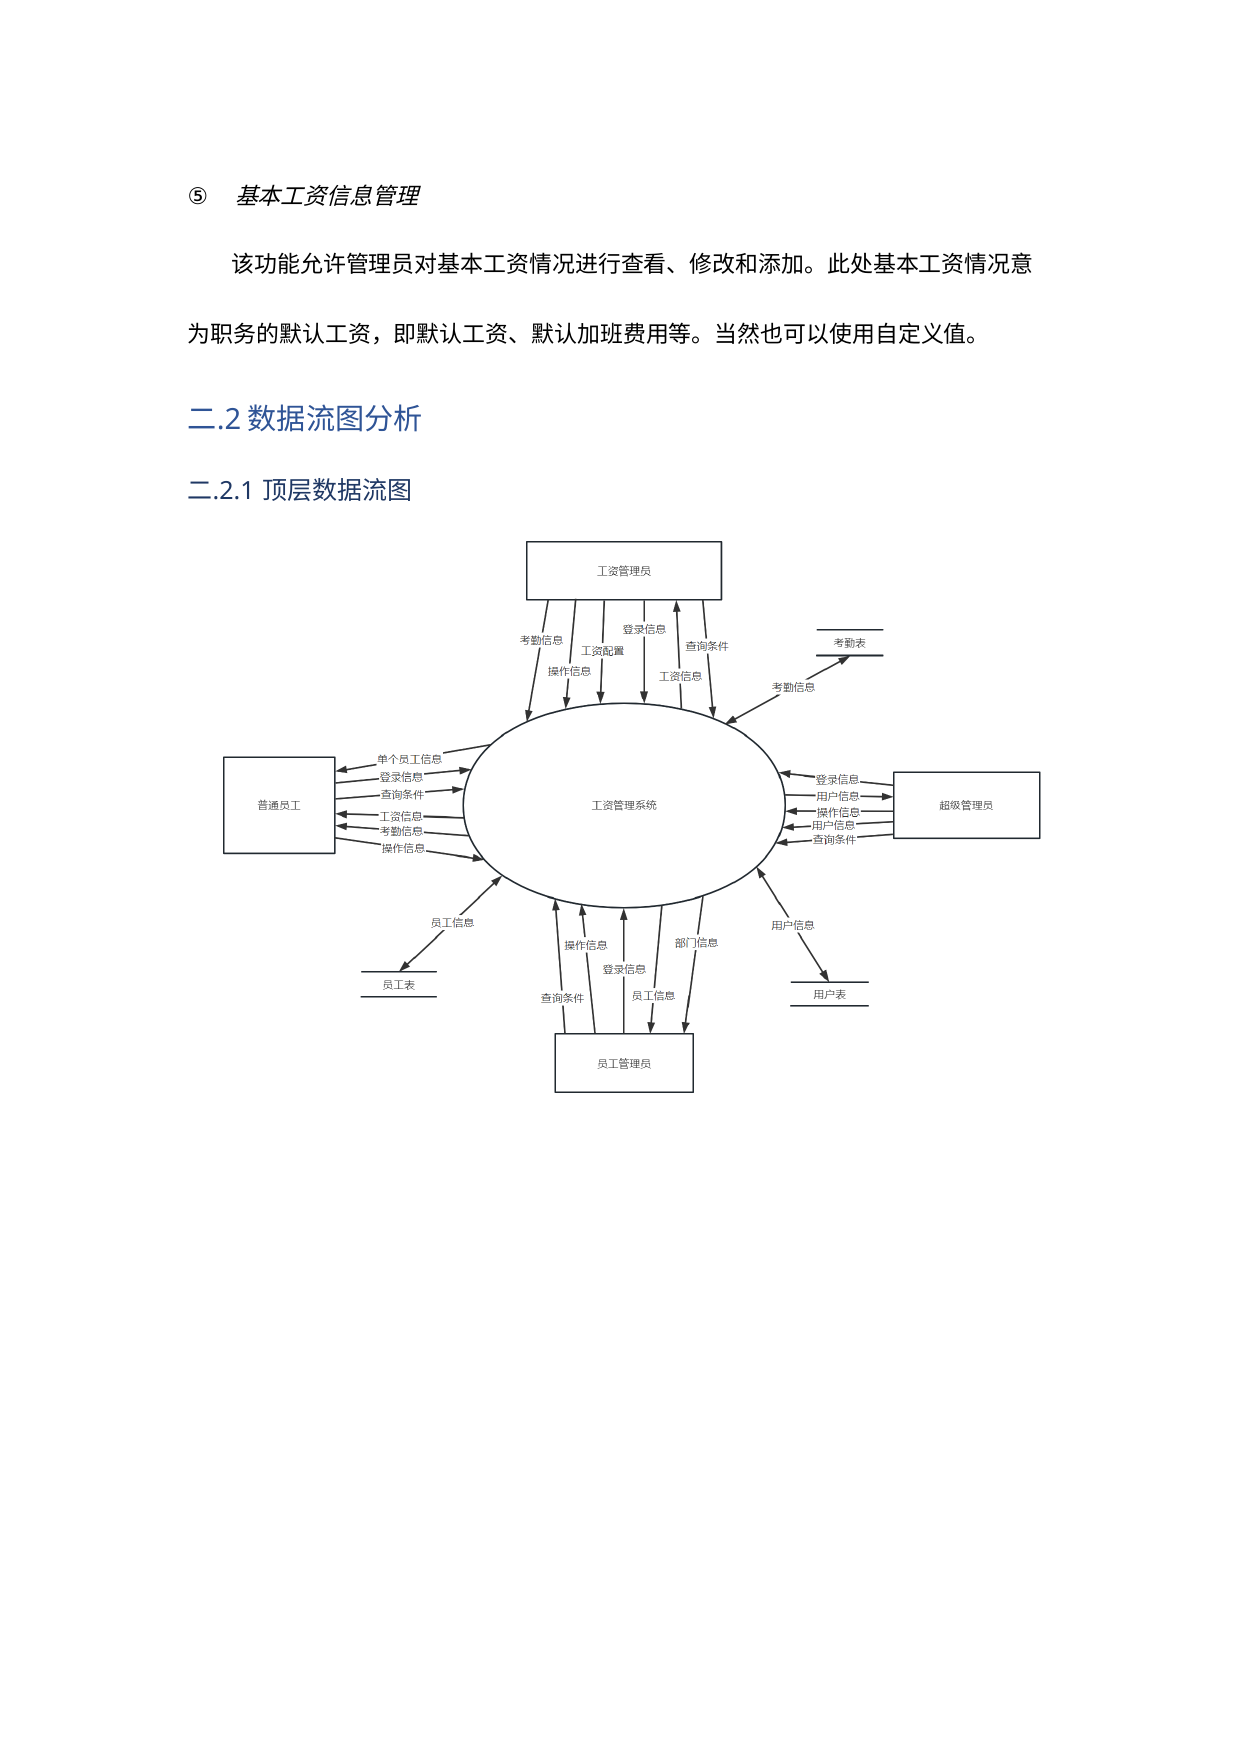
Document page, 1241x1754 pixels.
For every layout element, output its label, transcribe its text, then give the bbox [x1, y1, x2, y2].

subtitle 数据流图分析 [187, 384, 1053, 449]
subtitle 基本工资信息管理 [187, 162, 1053, 227]
subtitle 顶层数据流图 [187, 456, 1053, 521]
picture [187, 535, 1053, 1099]
text 该功能允许管理员对基本工资情况进行查看、修改和添加。此处基本工资情况意为职务的默认工资，即默认工资、默认加班费用等。当然也可以使用自定义值。 [187, 229, 1053, 365]
